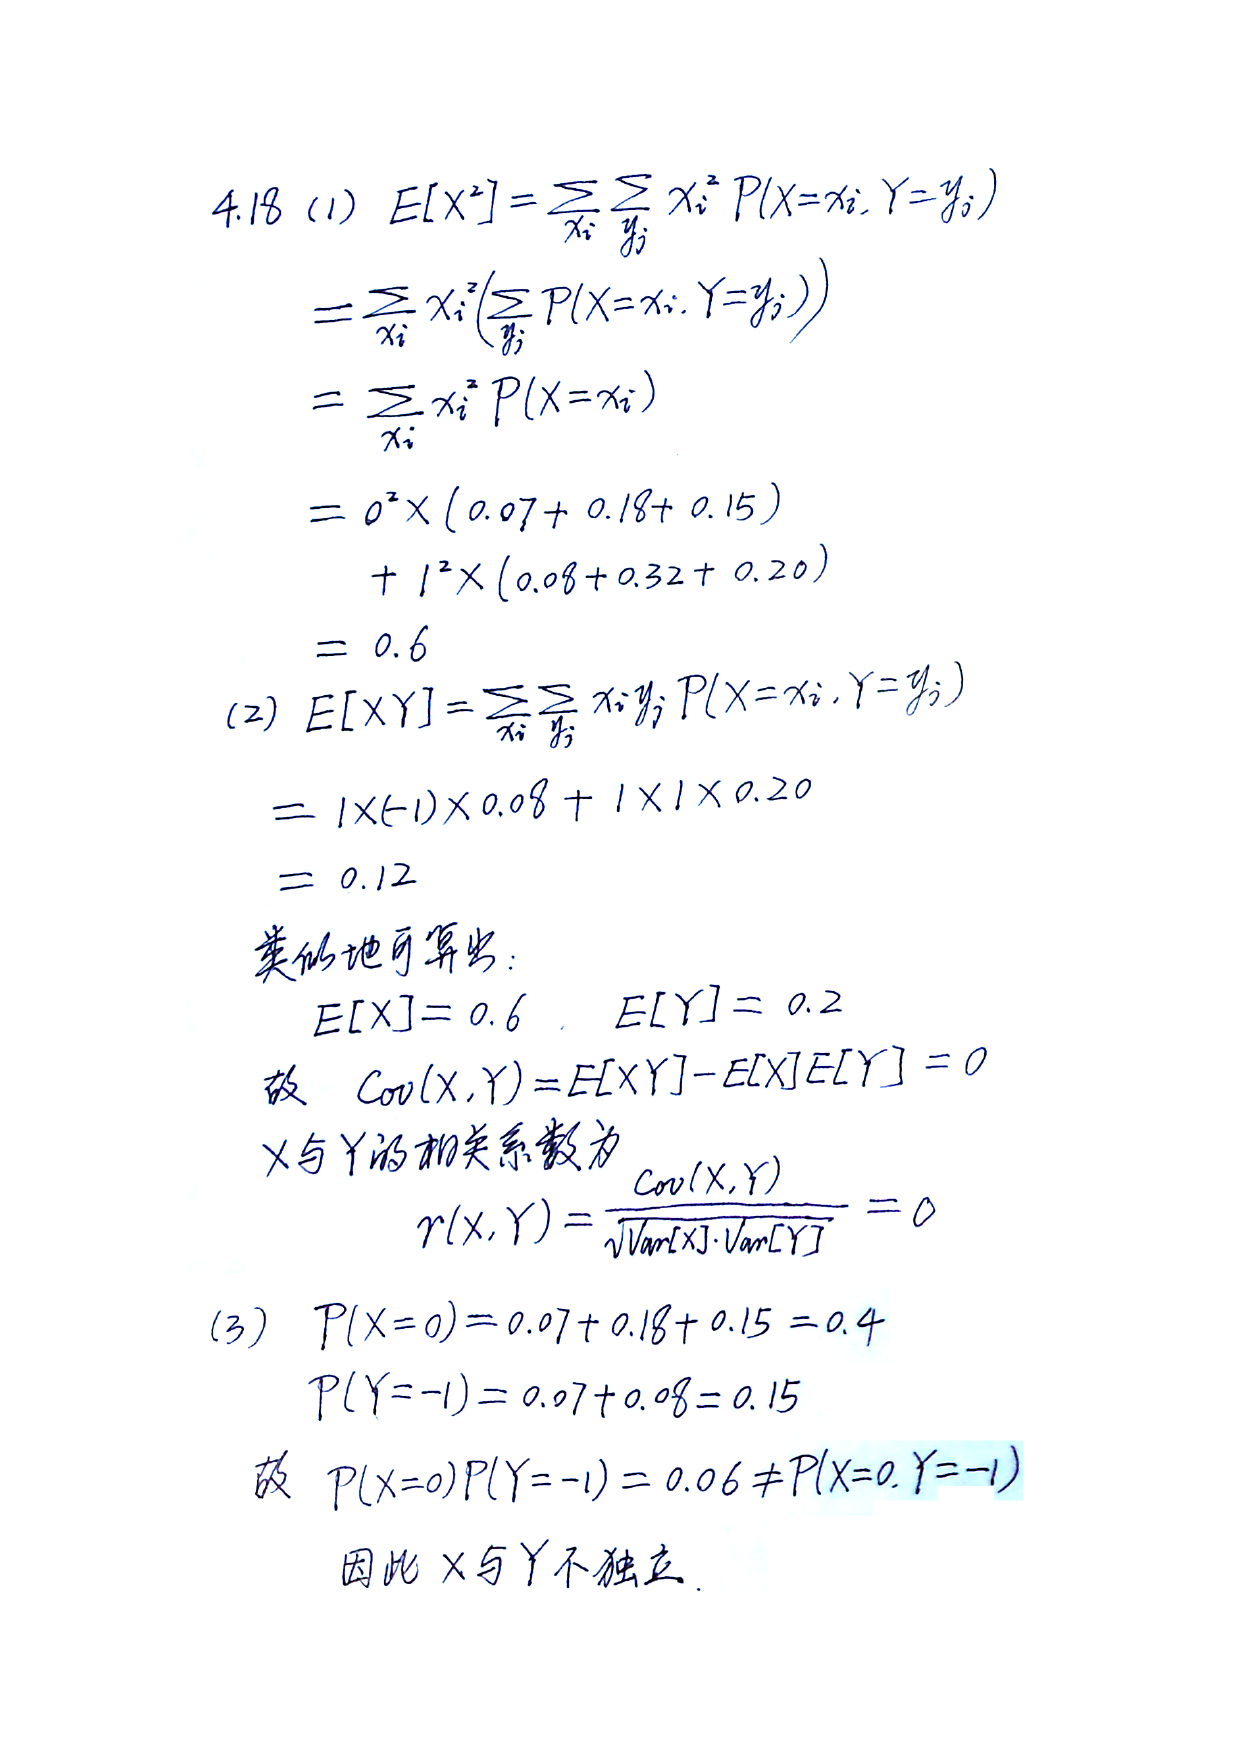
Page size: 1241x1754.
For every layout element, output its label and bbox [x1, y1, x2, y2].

picture [187, 162, 1024, 1592]
